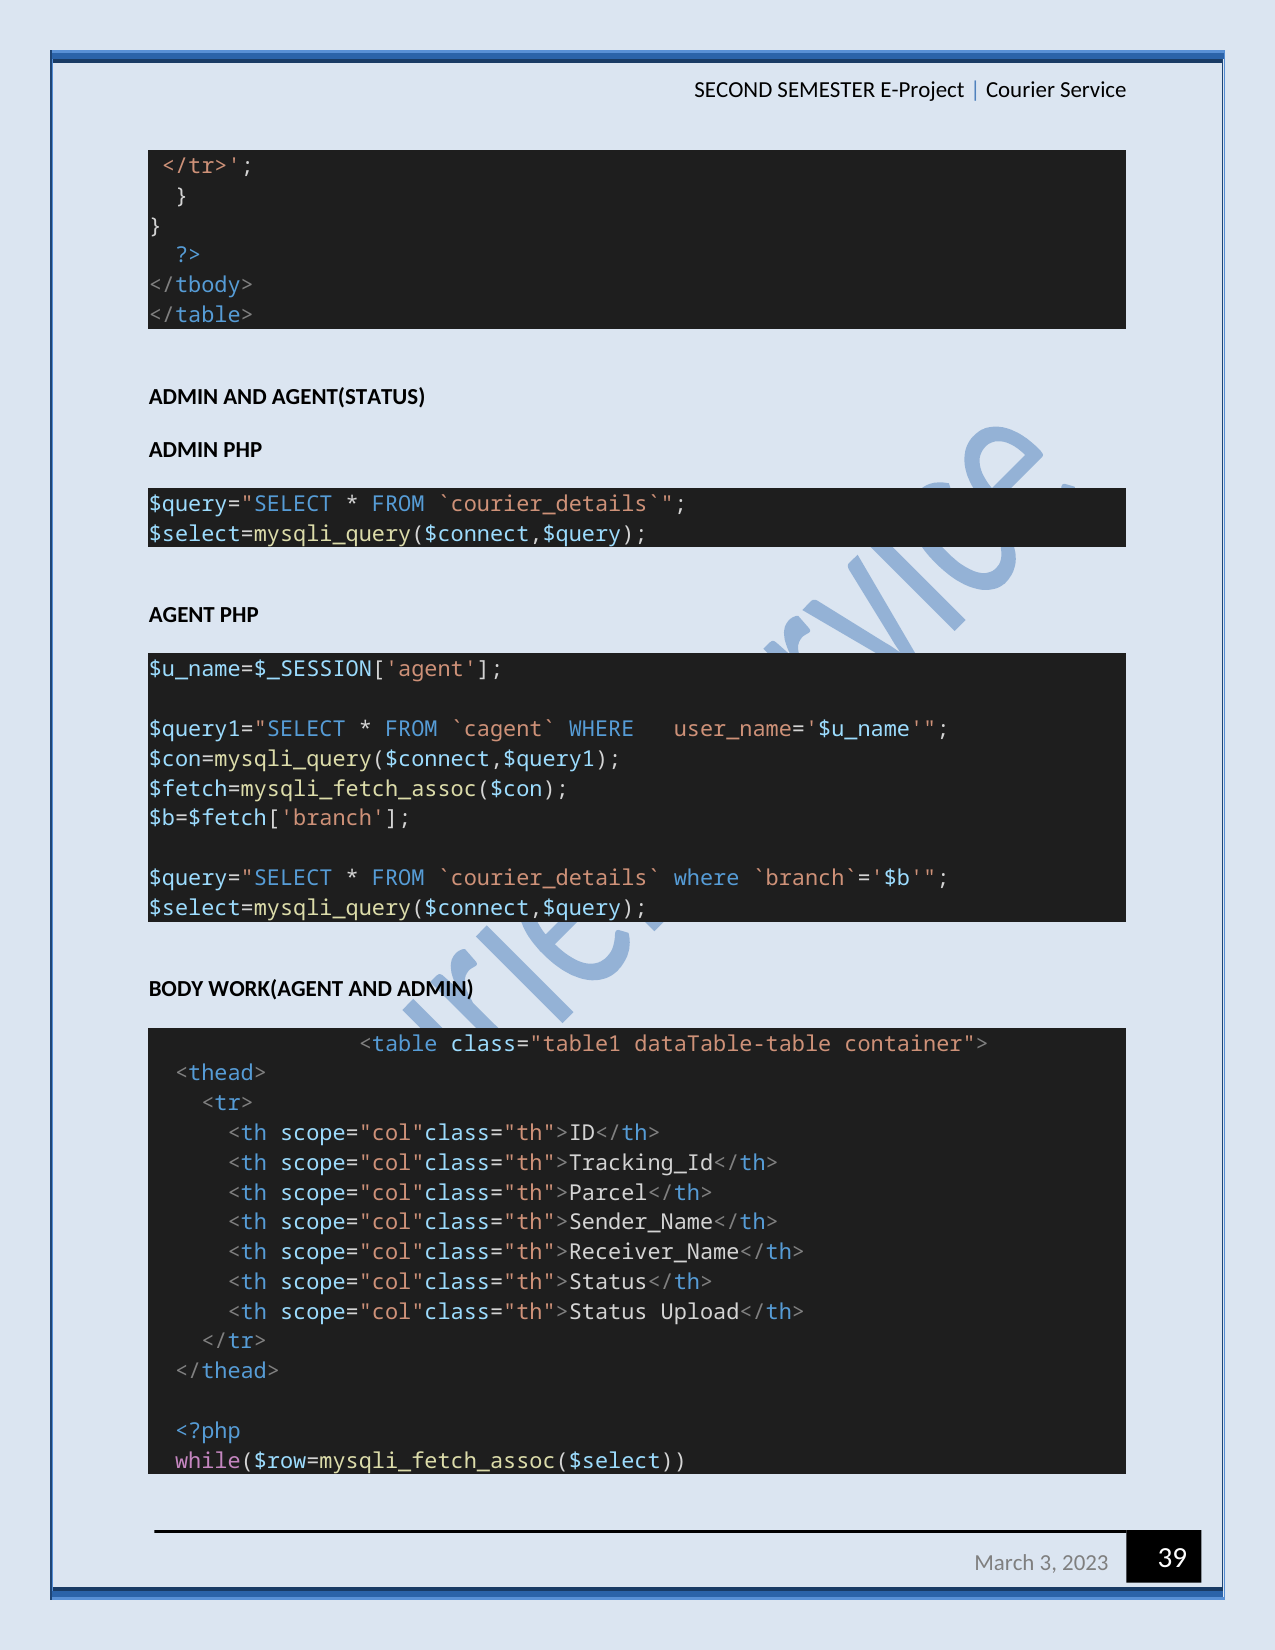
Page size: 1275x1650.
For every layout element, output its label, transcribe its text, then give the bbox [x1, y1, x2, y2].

text $query="SELECT * FROM `courier_details` where `branch`='$b'"; [148, 862, 1126, 892]
text <th scope="col"class="th">Receiver_Name</th> [148, 1236, 1126, 1266]
text $b=$fetch['branch']; [148, 802, 1126, 832]
text $u_name=$_SESSION['agent']; [148, 653, 1126, 683]
text AGENT PHP [148, 600, 1126, 628]
text } [148, 209, 1126, 239]
text <tr> [148, 1087, 1126, 1117]
text <table class="table1 dataTable-table container"> [148, 1028, 1126, 1057]
text BODY WORK(AGENT AND ADMIN) [148, 974, 1126, 1003]
text </tbody> [148, 269, 1126, 299]
text ADMIN PHP [148, 435, 1126, 463]
text <?php [148, 1415, 1126, 1445]
text while($row=mysqli_fetch_assoc($select)) [148, 1445, 1126, 1474]
text </table> [148, 299, 1126, 329]
text <th scope="col"class="th">Status</th> [148, 1266, 1126, 1296]
text <thead> [148, 1057, 1126, 1087]
text </thead> [148, 1355, 1126, 1385]
text <th scope="col"class="th">ID</th> [148, 1117, 1126, 1147]
text <th scope="col"class="th">Parcel</th> [148, 1177, 1126, 1206]
text $select=mysqli_query($connect,$query); [148, 892, 1126, 922]
text $query1="SELECT * FROM `cagent` WHERE user_name='$u_name'"; [148, 713, 1126, 743]
text ?> [148, 239, 1126, 269]
text $con=mysqli_query($connect,$query1); [148, 743, 1126, 773]
text $fetch=mysqli_fetch_assoc($con); [148, 773, 1126, 802]
text </tr> [148, 1326, 1126, 1355]
text ADMIN AND AGENT(STATUS) [148, 382, 1126, 410]
text <th scope="col"class="th">Sender_Name</th> [148, 1206, 1126, 1236]
text <th scope="col"class="th">Tracking_Id</th> [148, 1147, 1126, 1177]
text </tr>'; [148, 150, 1126, 180]
text $select=mysqli_query($connect,$query); [148, 518, 1126, 547]
text $query="SELECT * FROM `courier_details`"; [148, 488, 1126, 518]
text } [148, 180, 1126, 209]
text <th scope="col"class="th">Status Upload</th> [148, 1296, 1126, 1326]
